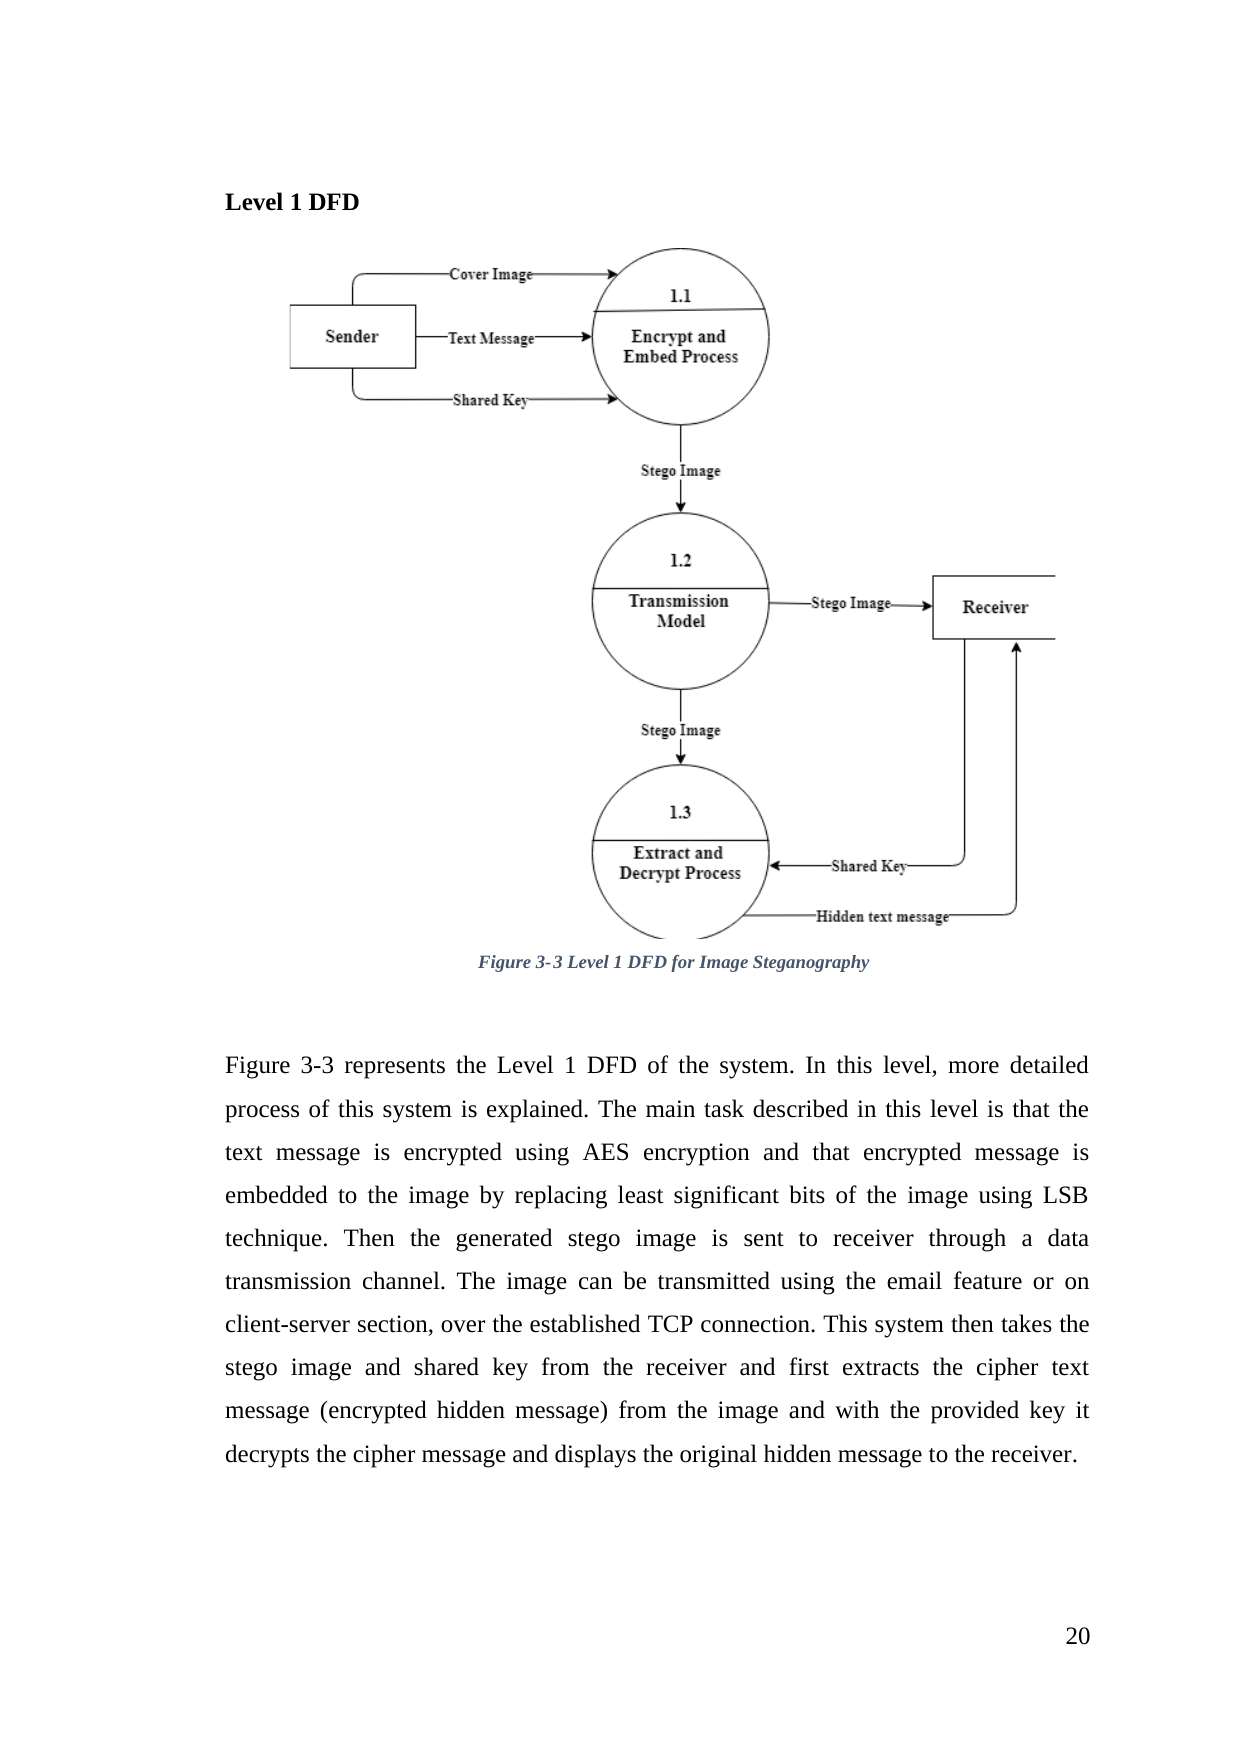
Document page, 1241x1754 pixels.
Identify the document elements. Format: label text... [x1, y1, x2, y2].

text Level 1 DFD [225, 187, 1090, 216]
picture [289, 248, 1055, 939]
